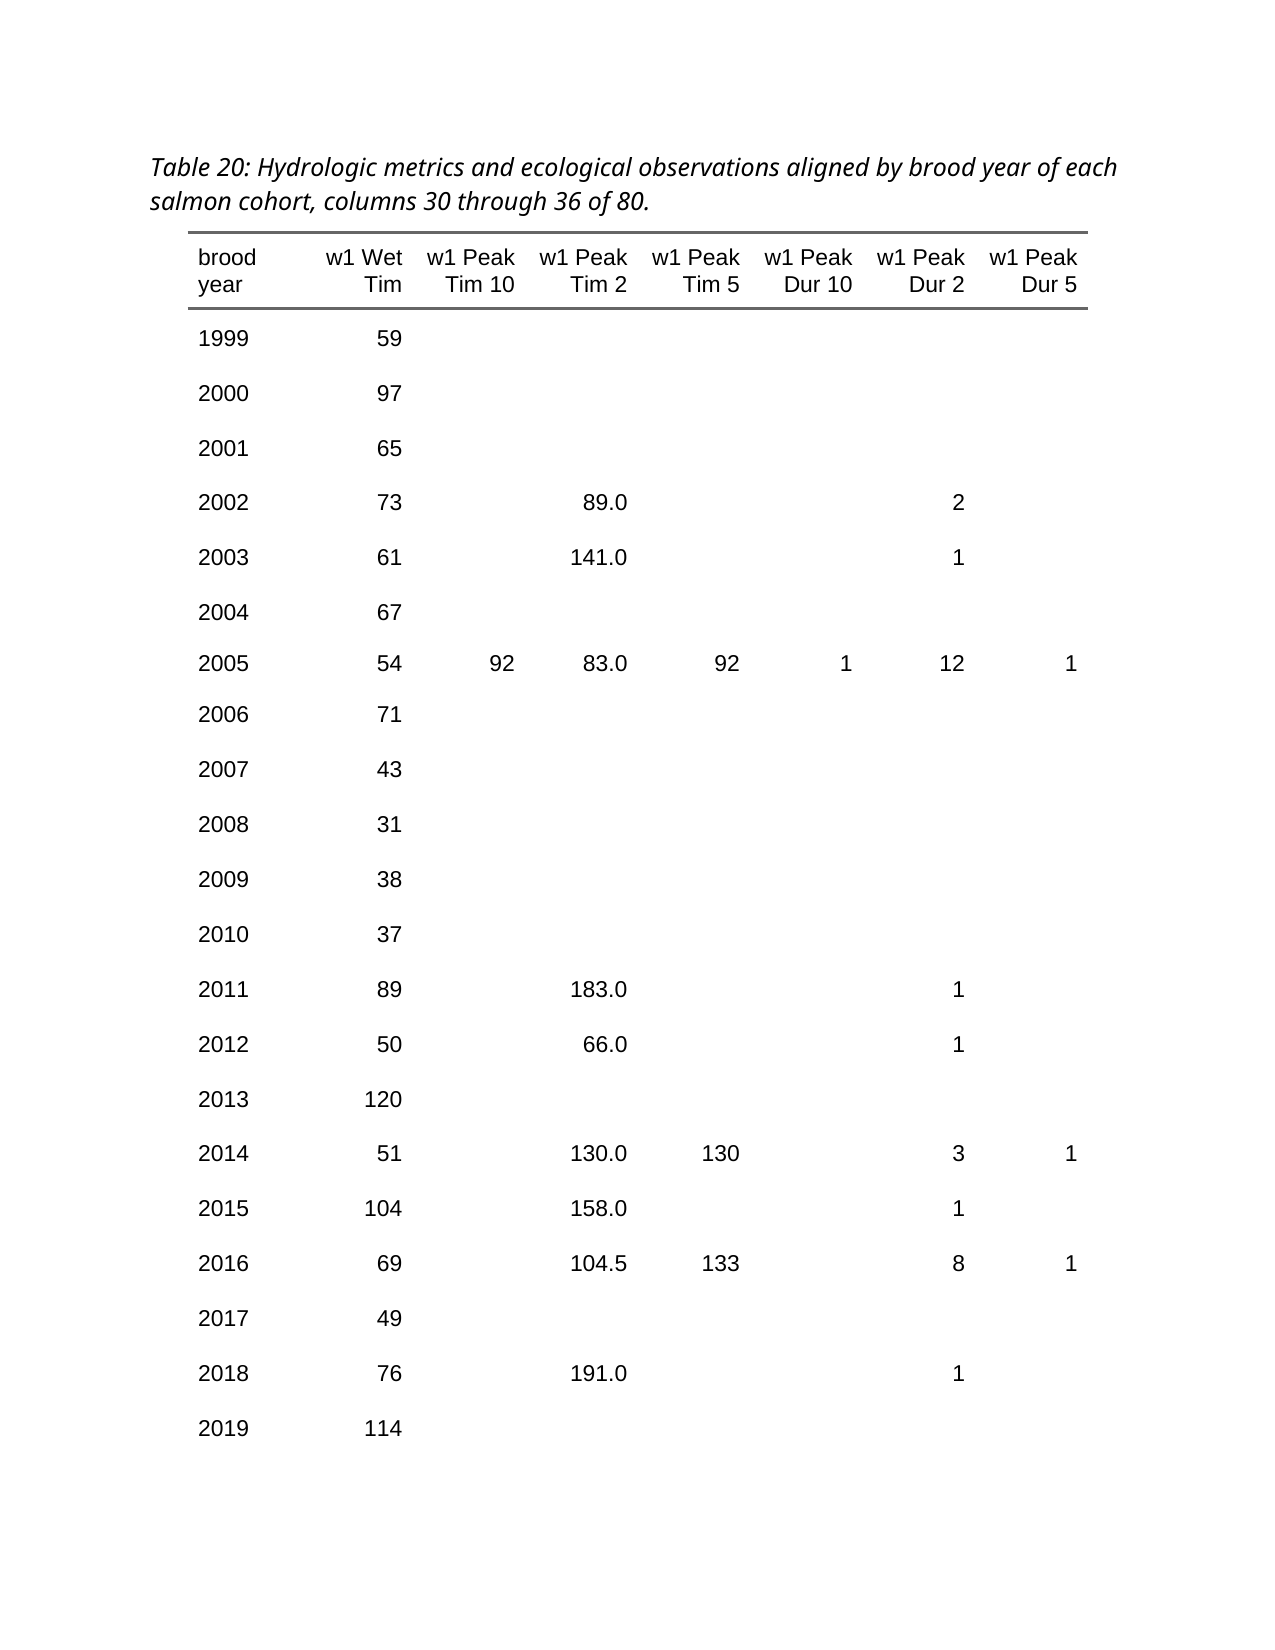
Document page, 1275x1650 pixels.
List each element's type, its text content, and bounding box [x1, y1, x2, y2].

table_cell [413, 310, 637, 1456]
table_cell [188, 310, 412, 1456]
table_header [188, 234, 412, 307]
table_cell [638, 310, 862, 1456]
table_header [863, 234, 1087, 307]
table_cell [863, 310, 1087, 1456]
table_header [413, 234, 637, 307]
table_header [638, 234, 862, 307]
text Table 20: Hydrologic metrics and ecological observations aligned by brood year of each salmon cohort, columns 30 through 36 of 80. [150, 150, 1125, 218]
